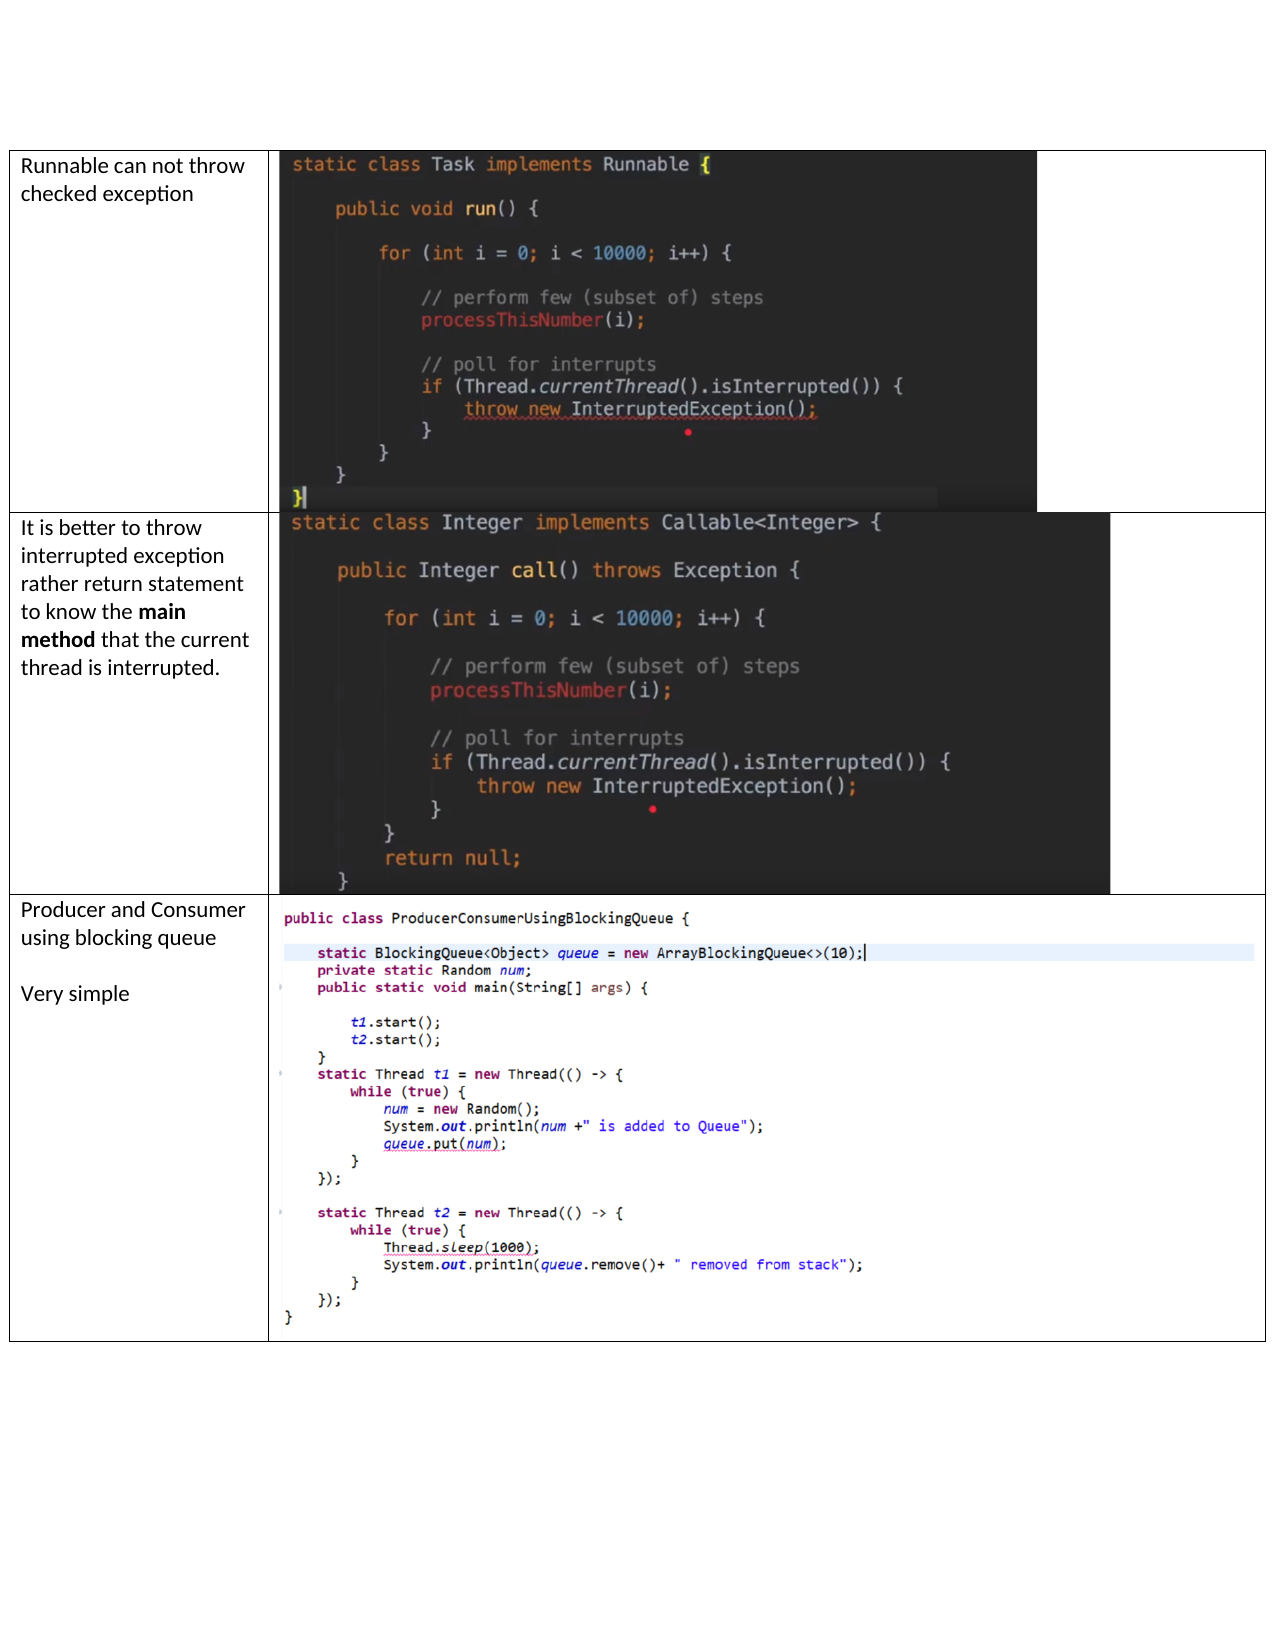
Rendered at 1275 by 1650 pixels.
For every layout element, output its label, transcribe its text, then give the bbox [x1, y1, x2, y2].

picture [279, 895, 1255, 1341]
table_cell Runnable can not throw checked exception [10, 151, 268, 512]
table_cell [269, 151, 279, 512]
table_cell [1255, 895, 1265, 1341]
table_cell [269, 895, 279, 1341]
table_cell [1038, 151, 1265, 512]
picture [279, 151, 1111, 894]
table_cell [269, 513, 279, 894]
table_cell [1111, 513, 1265, 894]
table_cell It is better to throw interrupted exception rather return statement to know the main method that the current thread is interrupted. [10, 513, 268, 894]
table_cell Producer and Consumer using blocking queue Very simple [10, 895, 268, 1341]
